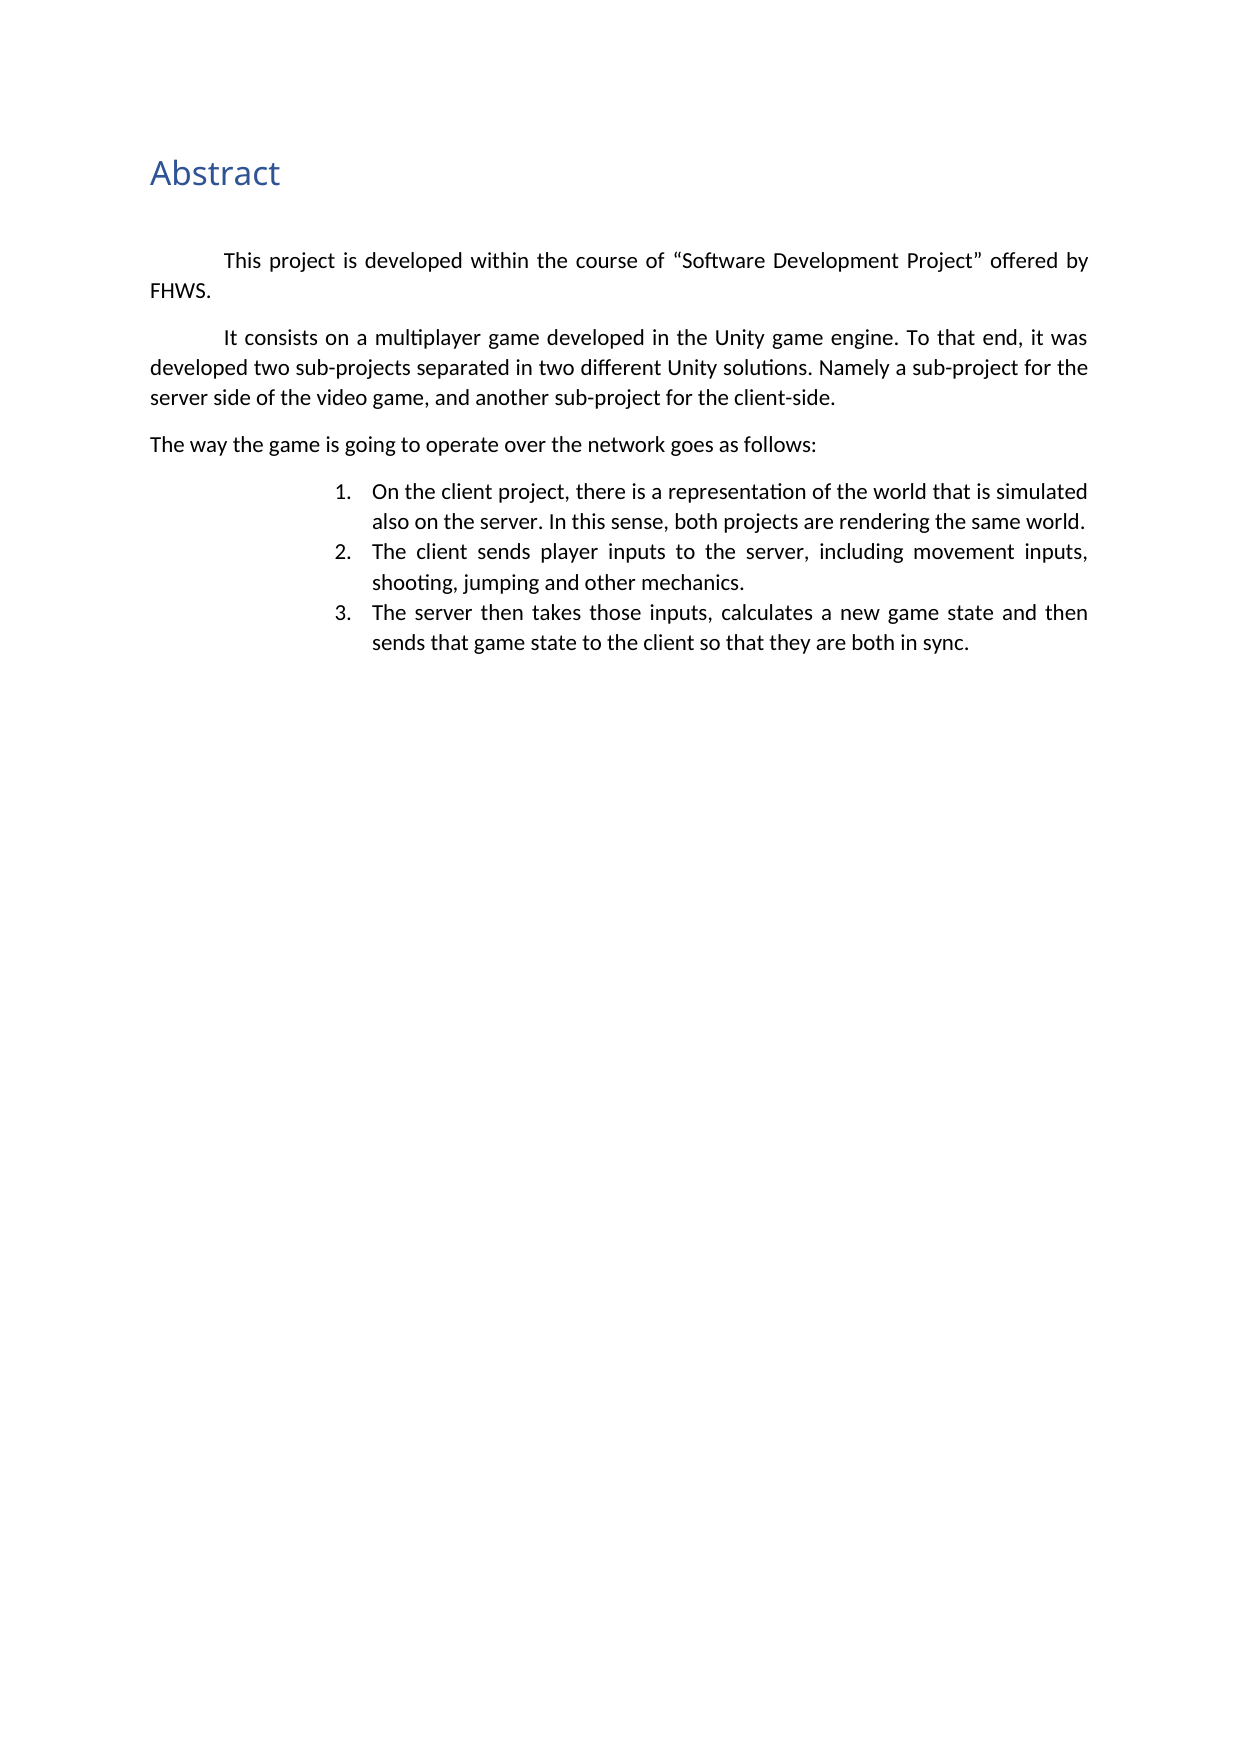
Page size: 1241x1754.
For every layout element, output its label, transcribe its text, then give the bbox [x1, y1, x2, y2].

list On the client project, there is a representation of the world that is simulated also on the server. In this sense, both projects are rendering the same world. [334, 477, 1090, 535]
text The way the game is going to operate over the network goes as follows: [150, 430, 1090, 458]
text It consists on a multiplayer game developed in the Unity game engine. To that end, it was developed two sub-projects separated in two different Unity solutions. Namely a sub-project for the server side of the video game, and another sub-project for the client-side. [150, 323, 1090, 411]
list The server then takes those inputs, calculates a new game state and then sends that game state to the client so that they are both in sync. [334, 598, 1090, 656]
subtitle Abstract [150, 150, 1090, 195]
text This project is developed within the course of “Software Development Project” offered by FHWS. [150, 246, 1090, 304]
list The client sends player inputs to the server, including movement inputs, shooting, jumping and other mechanics. [334, 537, 1090, 596]
